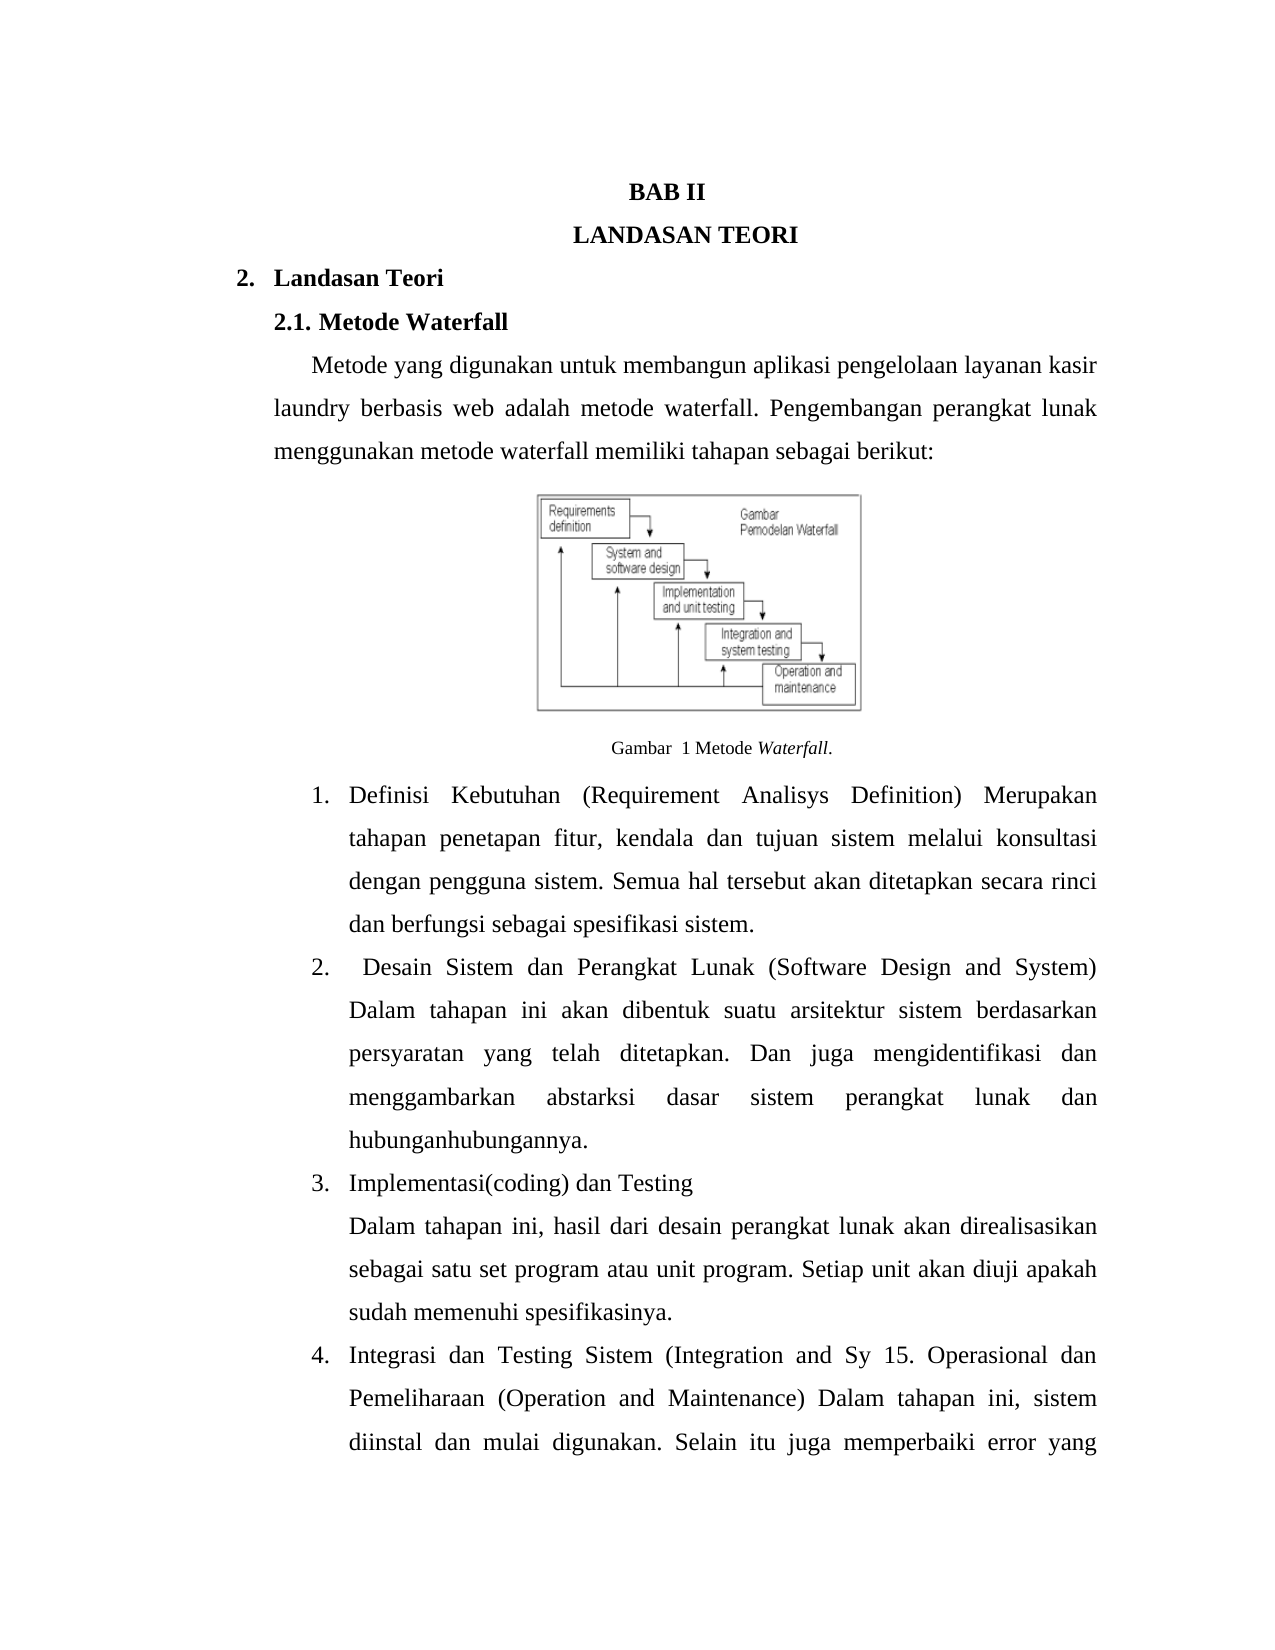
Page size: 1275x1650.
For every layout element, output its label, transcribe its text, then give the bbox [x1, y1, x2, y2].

list Metode Waterfall [274, 307, 1098, 335]
picture [523, 479, 886, 723]
list Definisi Kebutuhan (Requirement Analisys Definition) Merupakan tahapan penetapan fitur, kendala dan tujuan sistem melalui konsultasi dengan pengguna sistem. Semua hal tersebut akan ditetapkan secara rinci dan berfungsi sebagai spesifikasi sistem. [311, 780, 1098, 938]
list Implementasi(coding) dan Testing [311, 1168, 1098, 1197]
list Landasan Teori [236, 263, 1098, 292]
text BAB II [236, 177, 1098, 206]
list Dalam tahapan ini, hasil dari desain perangkat lunak akan direalisasikan sebagai satu set program atau unit program. Setiap unit akan diuji apakah sudah memenuhi spesifikasinya. [349, 1211, 1098, 1326]
list Metode yang digunakan untuk membangun aplikasi pengelolaan layanan kasir laundry berbasis web adalah metode waterfall. Pengembangan perangkat lunak menggunakan metode waterfall memiliki tahapan sebagai berikut: [274, 350, 1098, 465]
list Desain Sistem dan Perangkat Lunak (Software Design and System) Dalam tahapan ini akan dibentuk suatu arsitektur sistem berdasarkan persyaratan yang telah ditetapkan. Dan juga mengidentifikasi dan menggambarkan abstarksi dasar sistem perangkat lunak dan hubunganhubungannya. [311, 952, 1098, 1153]
list LANDASAN TEORI [274, 220, 1098, 249]
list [311, 1340, 1098, 1455]
text Gambar 1 Metode Waterfall. [536, 737, 1098, 759]
